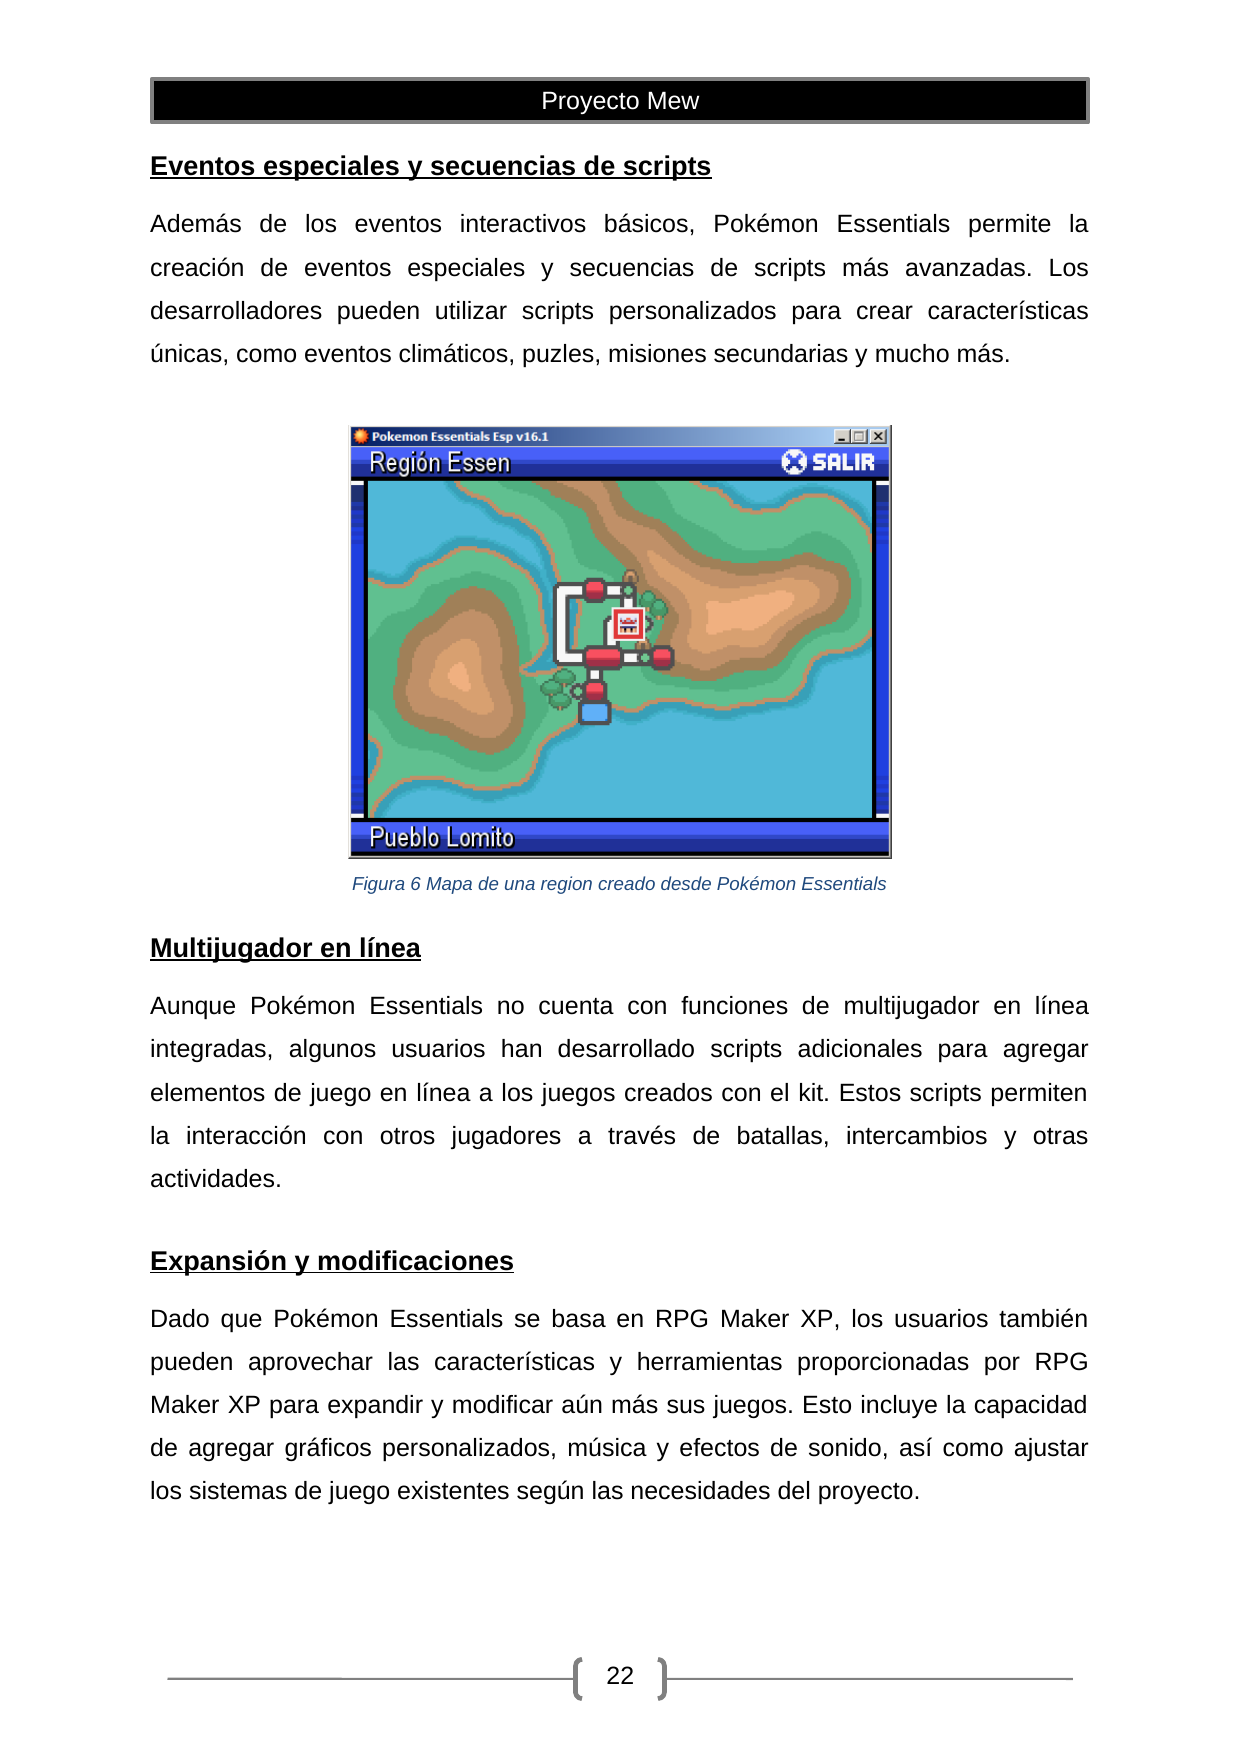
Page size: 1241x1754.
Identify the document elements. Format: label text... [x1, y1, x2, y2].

text Además de los eventos interactivos básicos, Pokémon Essentials permite la creación de eventos especiales y secuencias de scripts más avanzadas. Los desarrolladores pueden utilizar scripts personalizados para crear características únicas, como eventos climáticos, puzles, misiones secundarias y mucho más. [150, 209, 1090, 367]
subtitle Expansión y modificaciones [150, 1244, 1090, 1276]
subtitle Eventos especiales y secuencias de scripts [150, 150, 1090, 181]
text Aunque Pokémon Essentials no cuenta con funciones de multijugador en línea integradas, algunos usuarios han desarrollado scripts adicionales para agregar elementos de juego en línea a los juegos creados con el kit. Estos scripts permiten la interacción con otros jugadores a través de batallas, intercambios y otras actividades. [150, 991, 1090, 1193]
text Dado que Pokémon Essentials se basa en RPG Maker XP, los usuarios también pueden aprovechar las características y herramientas proporcionadas por RPG Maker XP para expandir y modificar aún más sus juegos. Esto incluye la capacidad de agregar gráficos personalizados, música y efectos de sonido, así como ajustar los sistemas de juego existentes según las necesidades del proyecto. [150, 1304, 1090, 1505]
picture [348, 425, 892, 859]
text Figura 6 Mapa de una region creado desde Pokémon Essentials [150, 873, 1090, 894]
subtitle Multijugador en línea [150, 932, 1090, 963]
